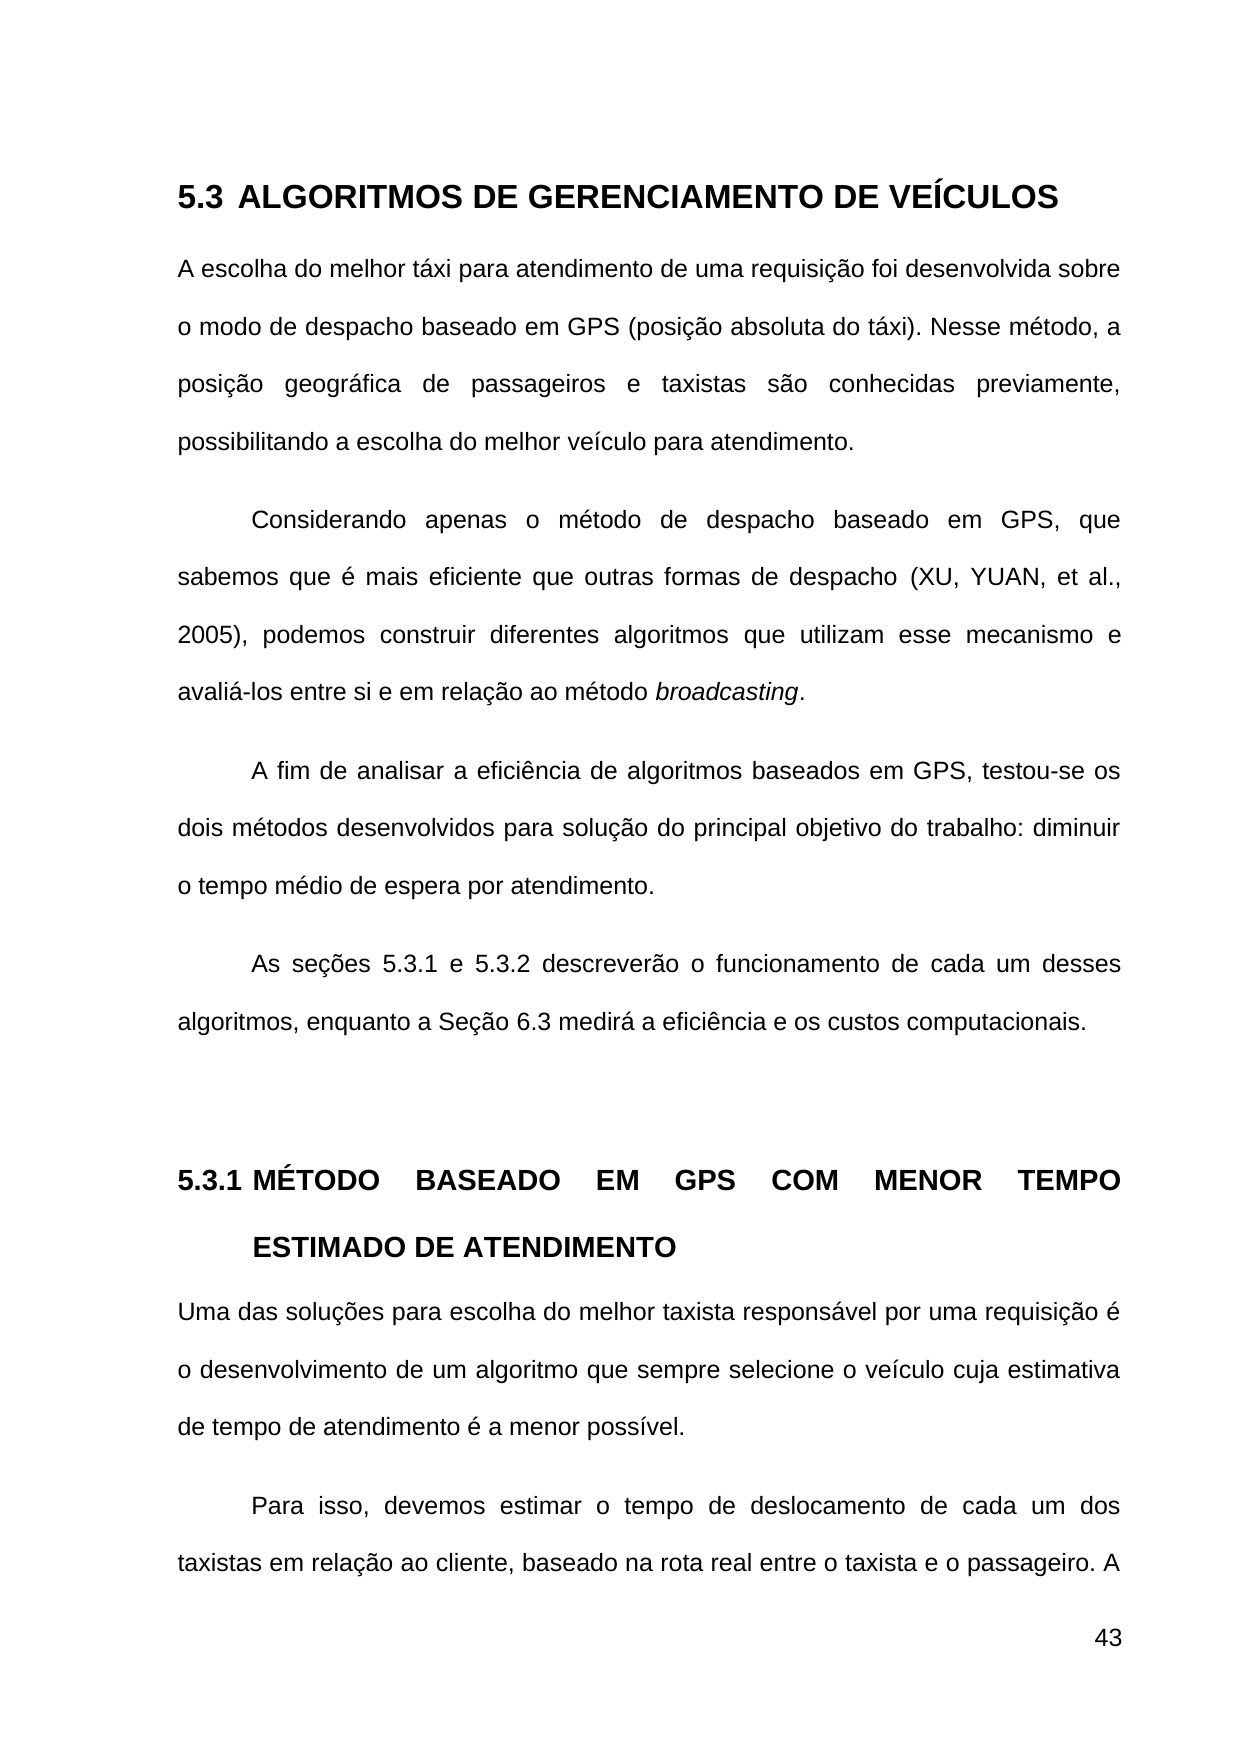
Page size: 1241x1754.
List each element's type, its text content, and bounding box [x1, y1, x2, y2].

text Uma das soluções para escolha do melhor taxista responsável por uma requisição é o desenvolvimento de um algoritmo que sempre selecione o veículo cuja estimativa de tempo de atendimento é a menor possível. [177, 1297, 1122, 1441]
text A escolha do melhor táxi para atendimento de uma requisição foi desenvolvida sobre o modo de despacho baseado em GPS (posição absoluta do táxi). Nesse método, a posição geográfica de passageiros e taxistas são conhecidas previamente, possibilitando a escolha do melhor veículo para atendimento. [177, 254, 1122, 455]
subtitle MÉTODO BASEADO EM GPS COM MENOR TEMPO ESTIMADO DE ATENDIMENTO [177, 1163, 1122, 1264]
subtitle ALGORITMOS DE GERENCIAMENTO DE VEÍCULOS [177, 177, 1122, 216]
text A fim de analisar a eficiência de algoritmos baseados em GPS, testou-se os dois métodos desenvolvidos para solução do principal objetivo do trabalho: diminuir o tempo médio de espera por atendimento. [177, 756, 1122, 899]
text As seções 5.3.1 e 5.3.2 descreverão o funcionamento de cada um desses algoritmos, enquanto a Seção 6.3 medirá a eficiência e os custos computacionais. [177, 949, 1122, 1035]
text Considerando apenas o método de despacho baseado em GPS, que sabemos que é mais eficiente que outras formas de despacho , podemos construir diferentes algoritmos que utilizam esse mecanismo e avaliá-los entre si e em relação ao método broadcasting. [177, 505, 1122, 706]
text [177, 1491, 1122, 1577]
